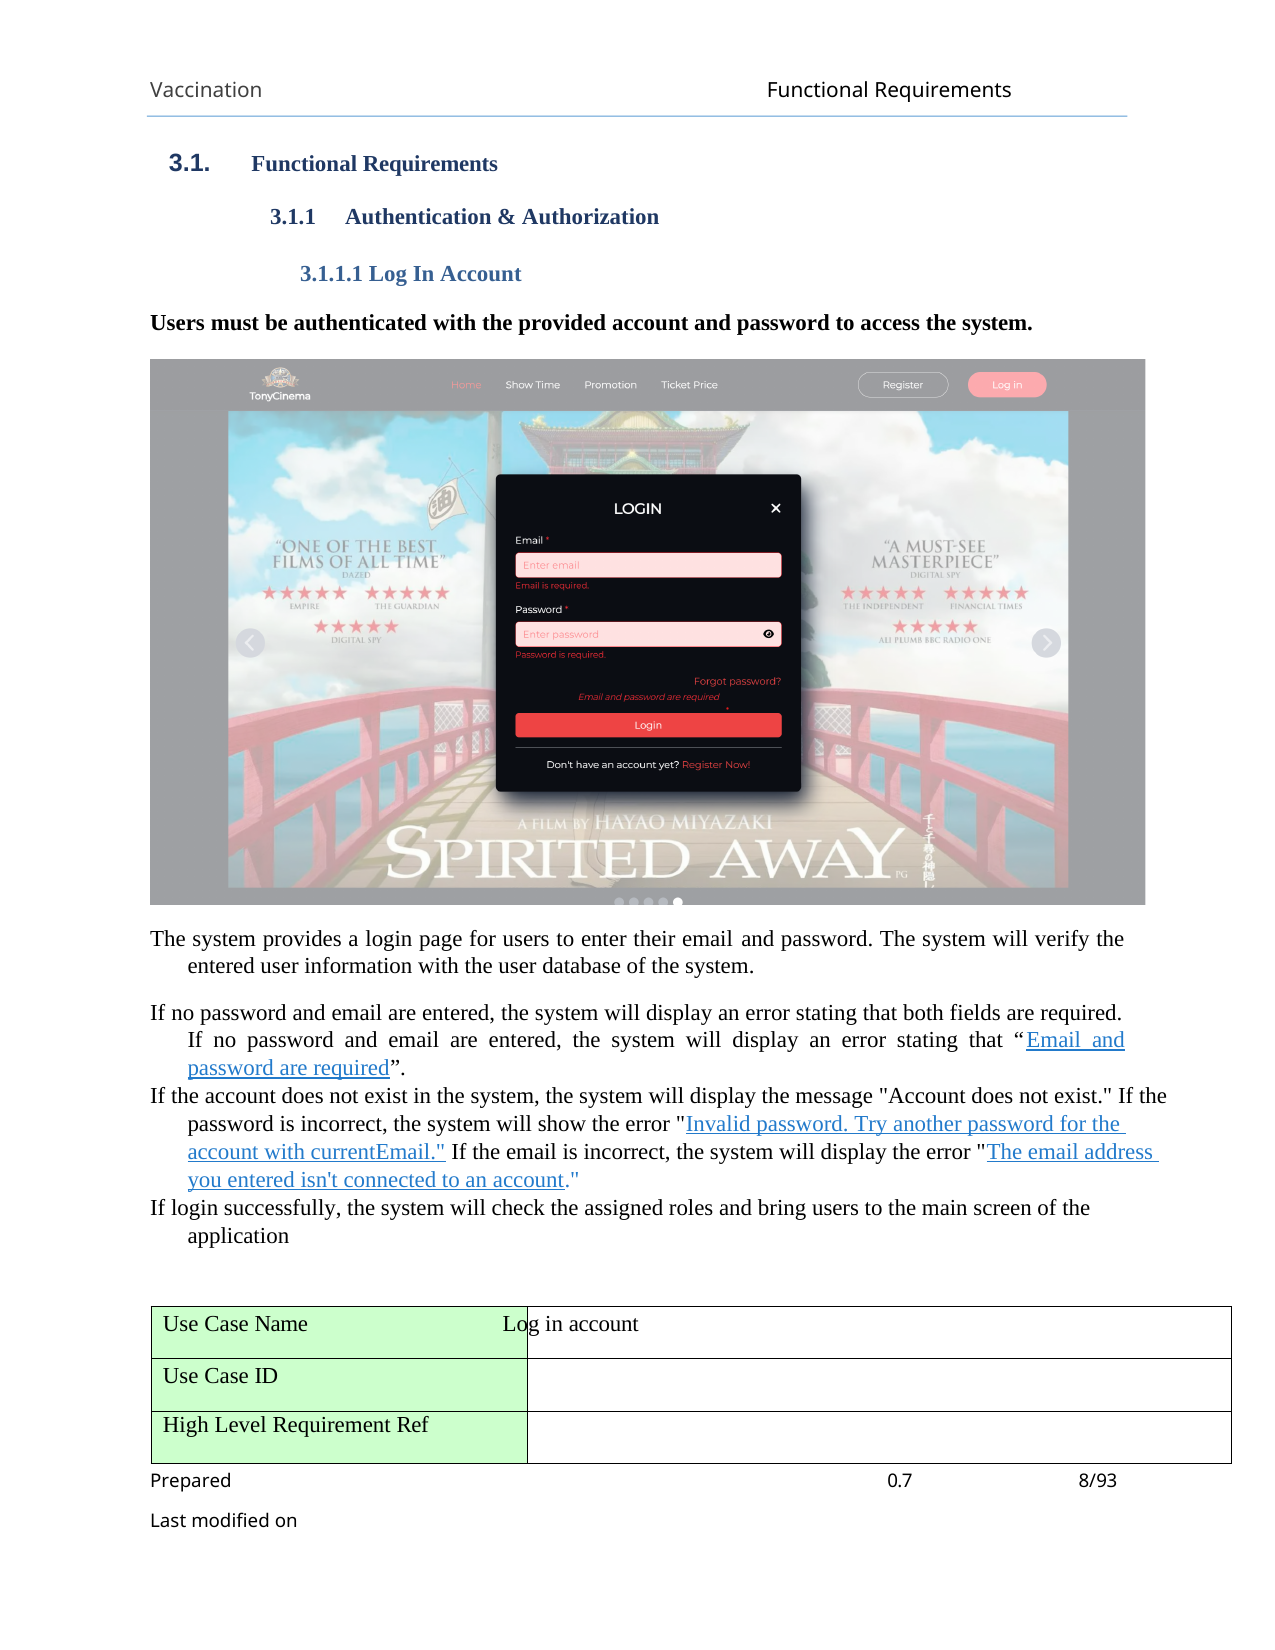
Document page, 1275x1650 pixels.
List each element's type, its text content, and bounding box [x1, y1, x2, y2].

text If no password and email are entered, the system will display an error stating that both fields are required. If no password and email are entered, the system will display an error stating that “Email and password are required”. [150, 999, 1125, 1081]
text The system provides a login page for users to enter their email and password. The system will verify the entered user information with the user database of the system. [150, 925, 1125, 979]
text Users must be authenticated with the provided account and password to access the system. [150, 309, 1172, 335]
table_cell High Level Requirement Ref [152, 1412, 527, 1463]
table_header Log in account [528, 1307, 1231, 1358]
text If the account does not exist in the system, the system will display the message "Account does not exist." If the password is incorrect, the system will show the error "Invalid password. Try another password for the account with currentEmail." If the email is incorrect, the system will display the error "The email address you entered isn't connected to an account." [150, 1082, 1172, 1192]
table_cell [528, 1412, 1231, 1463]
subtitle Functional Requirements [169, 148, 1275, 177]
text If login successfully, the system will check the assigned roles and bring users to the main screen of the application [150, 1194, 1172, 1248]
subtitle Authentication & Authorization [270, 203, 1275, 230]
subtitle 3.1.1.1 Log In Account [225, 260, 1275, 287]
picture [150, 359, 1146, 905]
table_cell [528, 1359, 1231, 1411]
table_cell Use Case ID [152, 1359, 527, 1411]
table_header Use Case Name [152, 1307, 527, 1358]
